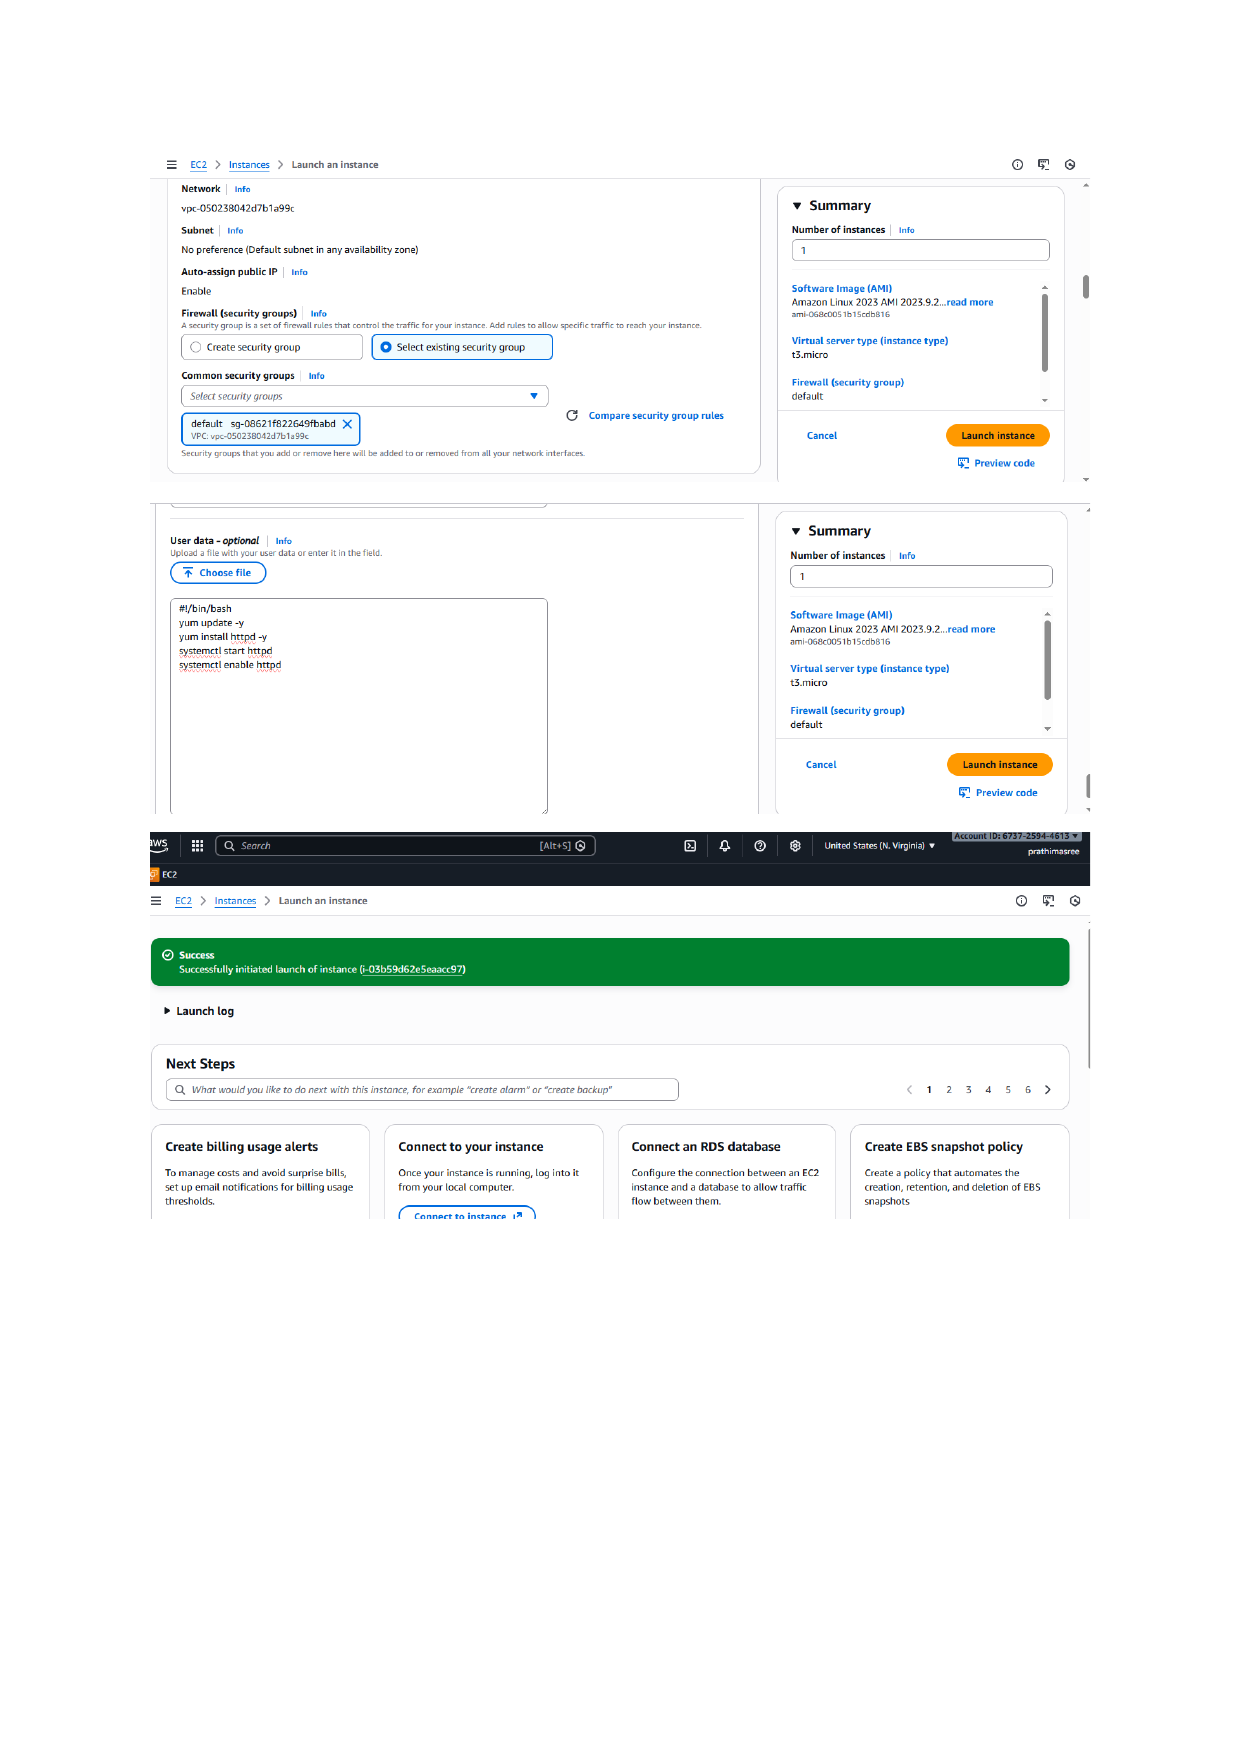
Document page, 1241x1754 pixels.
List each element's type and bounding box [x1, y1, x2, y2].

picture [150, 150, 1091, 482]
picture [150, 832, 1091, 1219]
picture [150, 500, 1091, 814]
